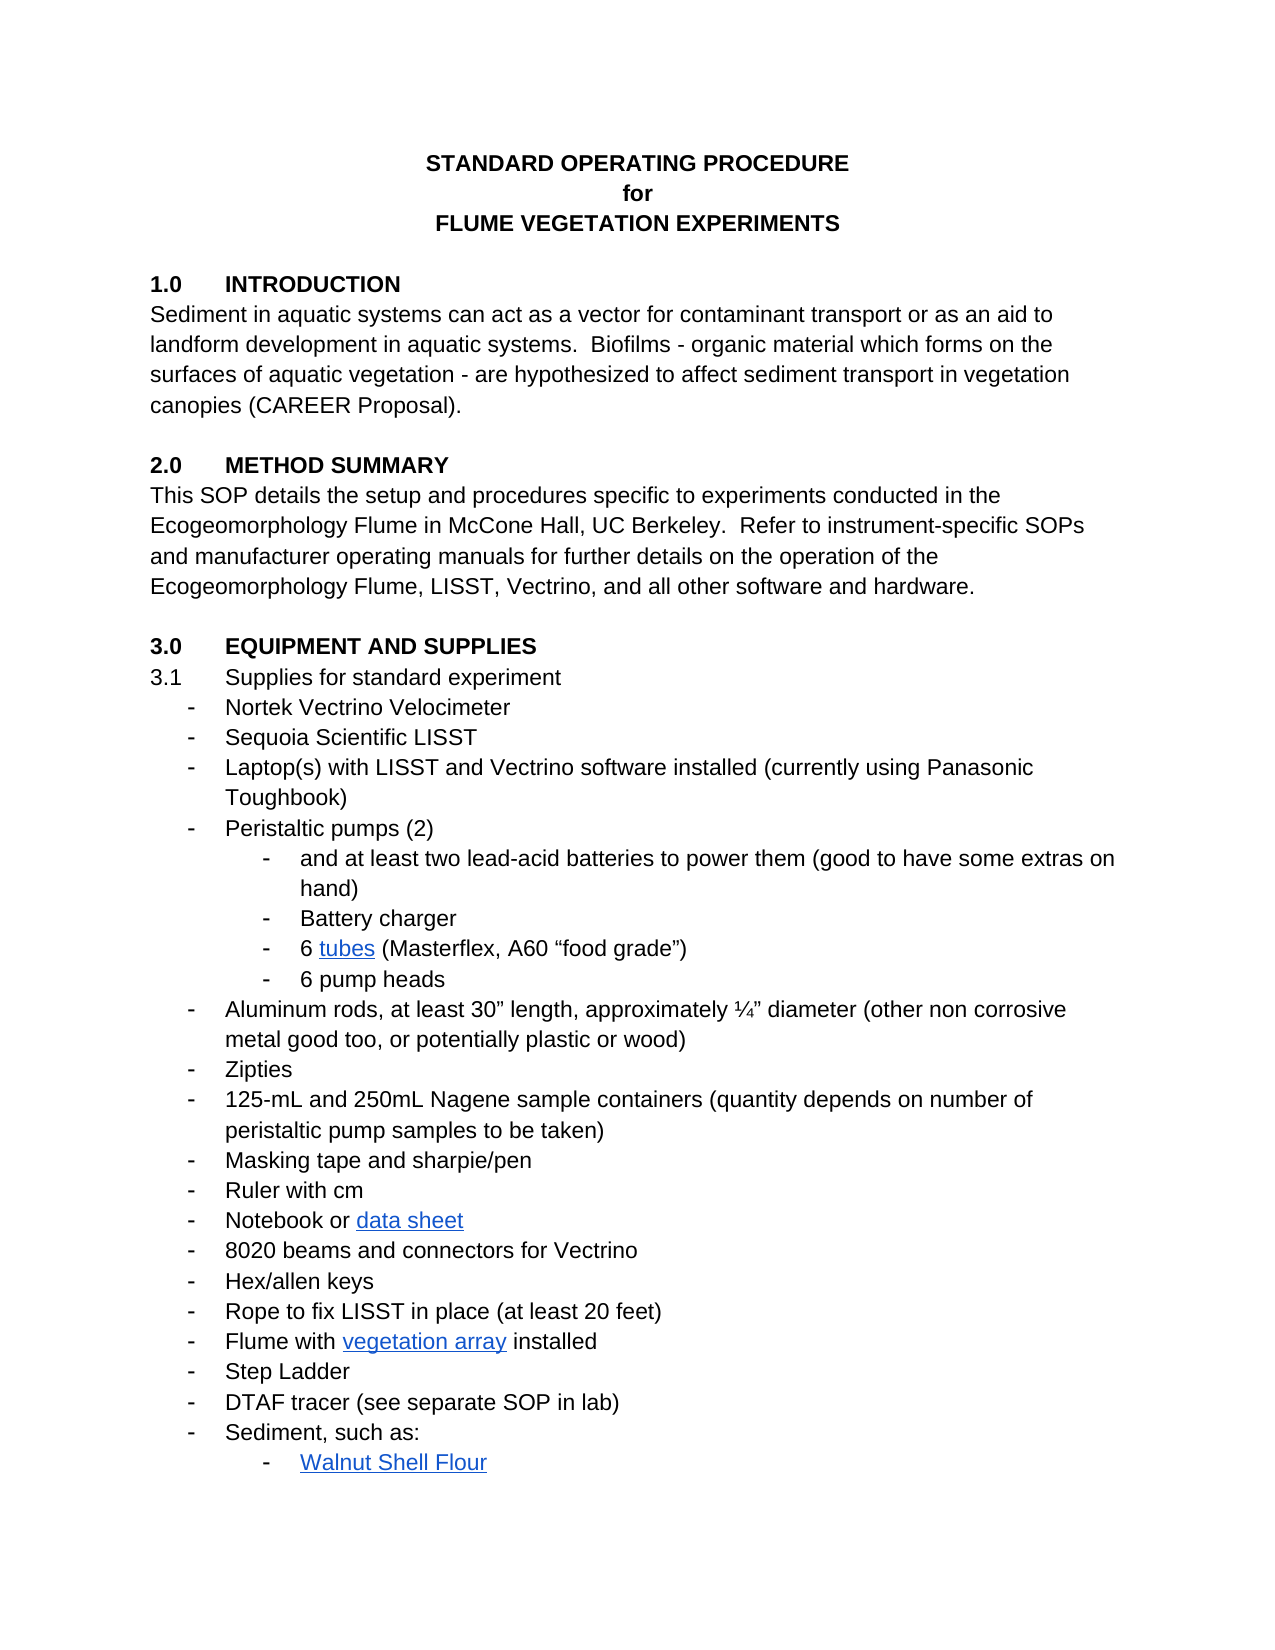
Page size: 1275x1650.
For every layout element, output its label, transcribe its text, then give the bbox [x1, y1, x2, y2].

text 3.0 EQUIPMENT AND SUPPLIES [150, 633, 1125, 660]
list Rope to fix LISST in place (at least 20 feet) [187, 1298, 1125, 1324]
list Masking tape and sharpie/pen [187, 1147, 1125, 1173]
list Aluminum rods, at least 30” length, approximately ¼” diameter (other non corrosive metal good too, or potentially plastic or wood) [187, 996, 1125, 1052]
list Sediment, such as: [187, 1419, 1125, 1445]
list Notebook or data sheet [187, 1207, 1125, 1234]
list DTAF tracer (see separate SOP in lab) [187, 1388, 1125, 1415]
list Battery charger [262, 905, 1125, 932]
text Sediment in aquatic systems can act as a vector for contaminant transport or as an aid to landform development in aquatic systems. Biofilms - organic material which forms on the surfaces of aquatic vegetation - are hypothesized to affect sediment transport in vegetation canopies (CAREER Proposal). [150, 301, 1125, 418]
text 1.0 INTRODUCTION [150, 271, 1125, 297]
list Flume with vegetation array installed [187, 1328, 1125, 1354]
list 6 tubes (Masterflex, A60 “food grade”) [262, 935, 1125, 962]
text for [150, 180, 1125, 207]
list 8020 beams and connectors for Vectrino [187, 1237, 1125, 1264]
list Nortek Vectrino Velocimeter [187, 694, 1125, 720]
text 3.1 Supplies for standard experiment [150, 663, 1125, 690]
text STANDARD OPERATING PROCEDURE [150, 150, 1125, 176]
text 2.0 METHOD SUMMARY [150, 452, 1125, 478]
list Zipties [187, 1056, 1125, 1083]
list and at least two lead-acid batteries to power them (good to have some extras on hand) [262, 845, 1125, 901]
list Laptop(s) with LISST and Vectrino software installed (currently using Panasonic Toughbook) [187, 754, 1125, 811]
list Walnut Shell Flour [262, 1449, 1125, 1475]
list 6 pump heads [262, 966, 1125, 992]
text This SOP details the setup and procedures specific to experiments conducted in the Ecogeomorphology Flume in McCone Hall, UC Berkeley. Refer to instrument-specific SOPs and manufacturer operating manuals for further details on the operation of the Ecogeomorphology Flume, LISST, Vectrino, and all other software and hardware. [150, 482, 1125, 599]
list Step Ladder [187, 1358, 1125, 1385]
text FLUME VEGETATION EXPERIMENTS [150, 210, 1125, 237]
list Ruler with cm [187, 1177, 1125, 1203]
list Sequoia Scientific LISST [187, 724, 1125, 750]
list 125-mL and 250mL Nagene sample containers (quantity depends on number of peristaltic pump samples to be taken) [187, 1086, 1125, 1143]
list Hex/allen keys [187, 1268, 1125, 1294]
list Peristaltic pumps (2) [187, 814, 1125, 841]
